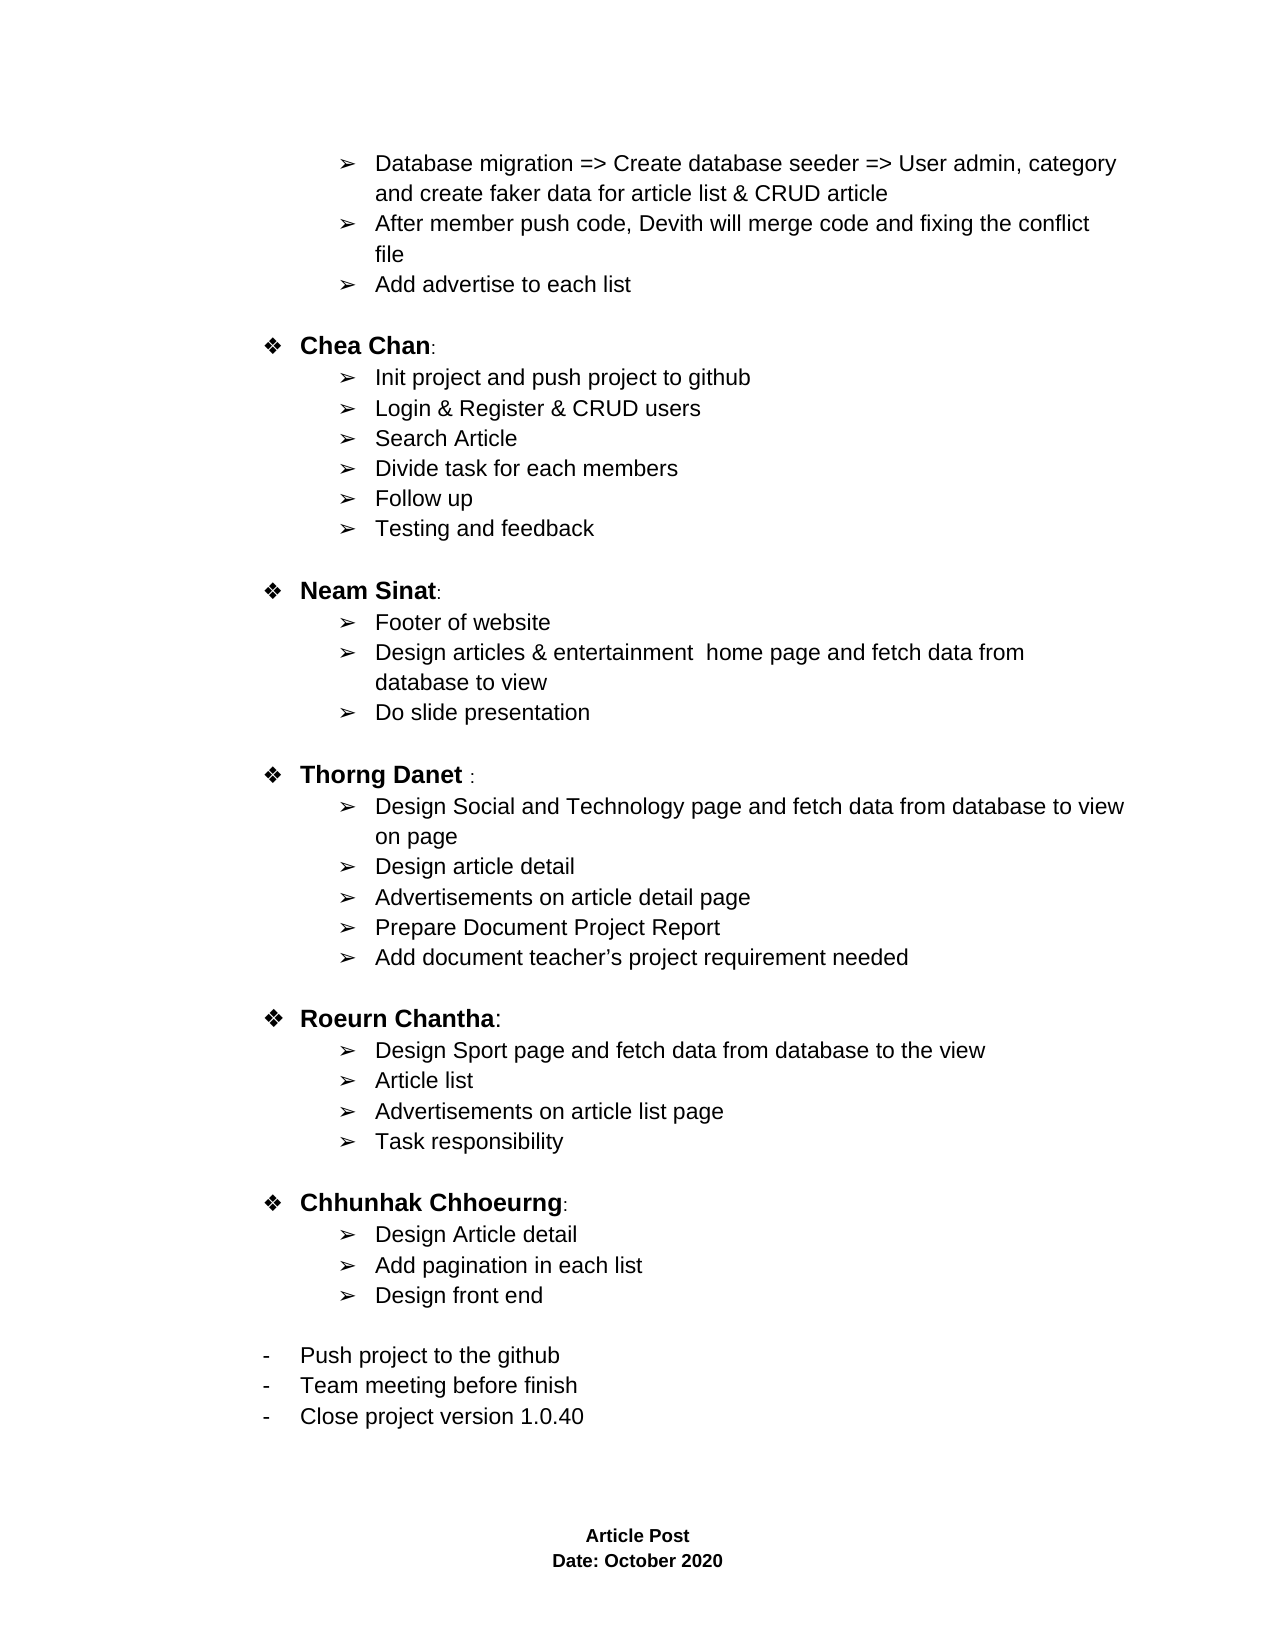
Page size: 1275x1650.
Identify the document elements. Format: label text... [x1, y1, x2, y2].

list Close project version 1.0.40 [262, 1403, 1125, 1429]
list Article list [337, 1067, 1125, 1094]
list Init project and push project to github [337, 364, 1125, 391]
list Design Article detail [337, 1221, 1125, 1248]
list Chhunhak Chhoeurng: [262, 1188, 1125, 1217]
list Testing and feedback [337, 515, 1125, 542]
list Design front end [337, 1282, 1125, 1308]
list Add advertise to each list [337, 271, 1125, 297]
list Design article detail [337, 853, 1125, 879]
list Add document teacher’s project requirement needed [337, 944, 1125, 970]
list Team meeting before finish [262, 1372, 1125, 1399]
list Task responsibility [337, 1128, 1125, 1154]
list Roeurn Chantha: [262, 1004, 1125, 1033]
list Prepare Document Project Report [337, 914, 1125, 940]
list Push project to the github [262, 1342, 1125, 1368]
list Advertisements on article detail page [337, 883, 1125, 910]
list Chea Chan: [262, 331, 1125, 360]
list After member push code, Devith will merge code and fixing the conflict file [337, 210, 1125, 267]
list Add pagination in each list [337, 1252, 1125, 1278]
list Design Sport page and fetch data from database to the view [337, 1037, 1125, 1064]
list Design articles & entertainment home page and fetch data from database to view [337, 639, 1125, 696]
list Divide task for each members [337, 455, 1125, 481]
list Login & Register & CRUD users [337, 394, 1125, 421]
list Footer of website [337, 609, 1125, 635]
list Search Article [337, 425, 1125, 451]
list Thorng Danet : [262, 760, 1125, 788]
list Do slide presentation [337, 699, 1125, 726]
list Follow up [337, 485, 1125, 511]
list Database migration => Create database seeder => User admin, category and create faker data for article list & CRUD article [337, 150, 1125, 207]
list Design Social and Technology page and fetch data from database to view on page [337, 793, 1125, 849]
list Advertisements on article list page [337, 1098, 1125, 1124]
list Neam Sinat: [262, 576, 1125, 604]
